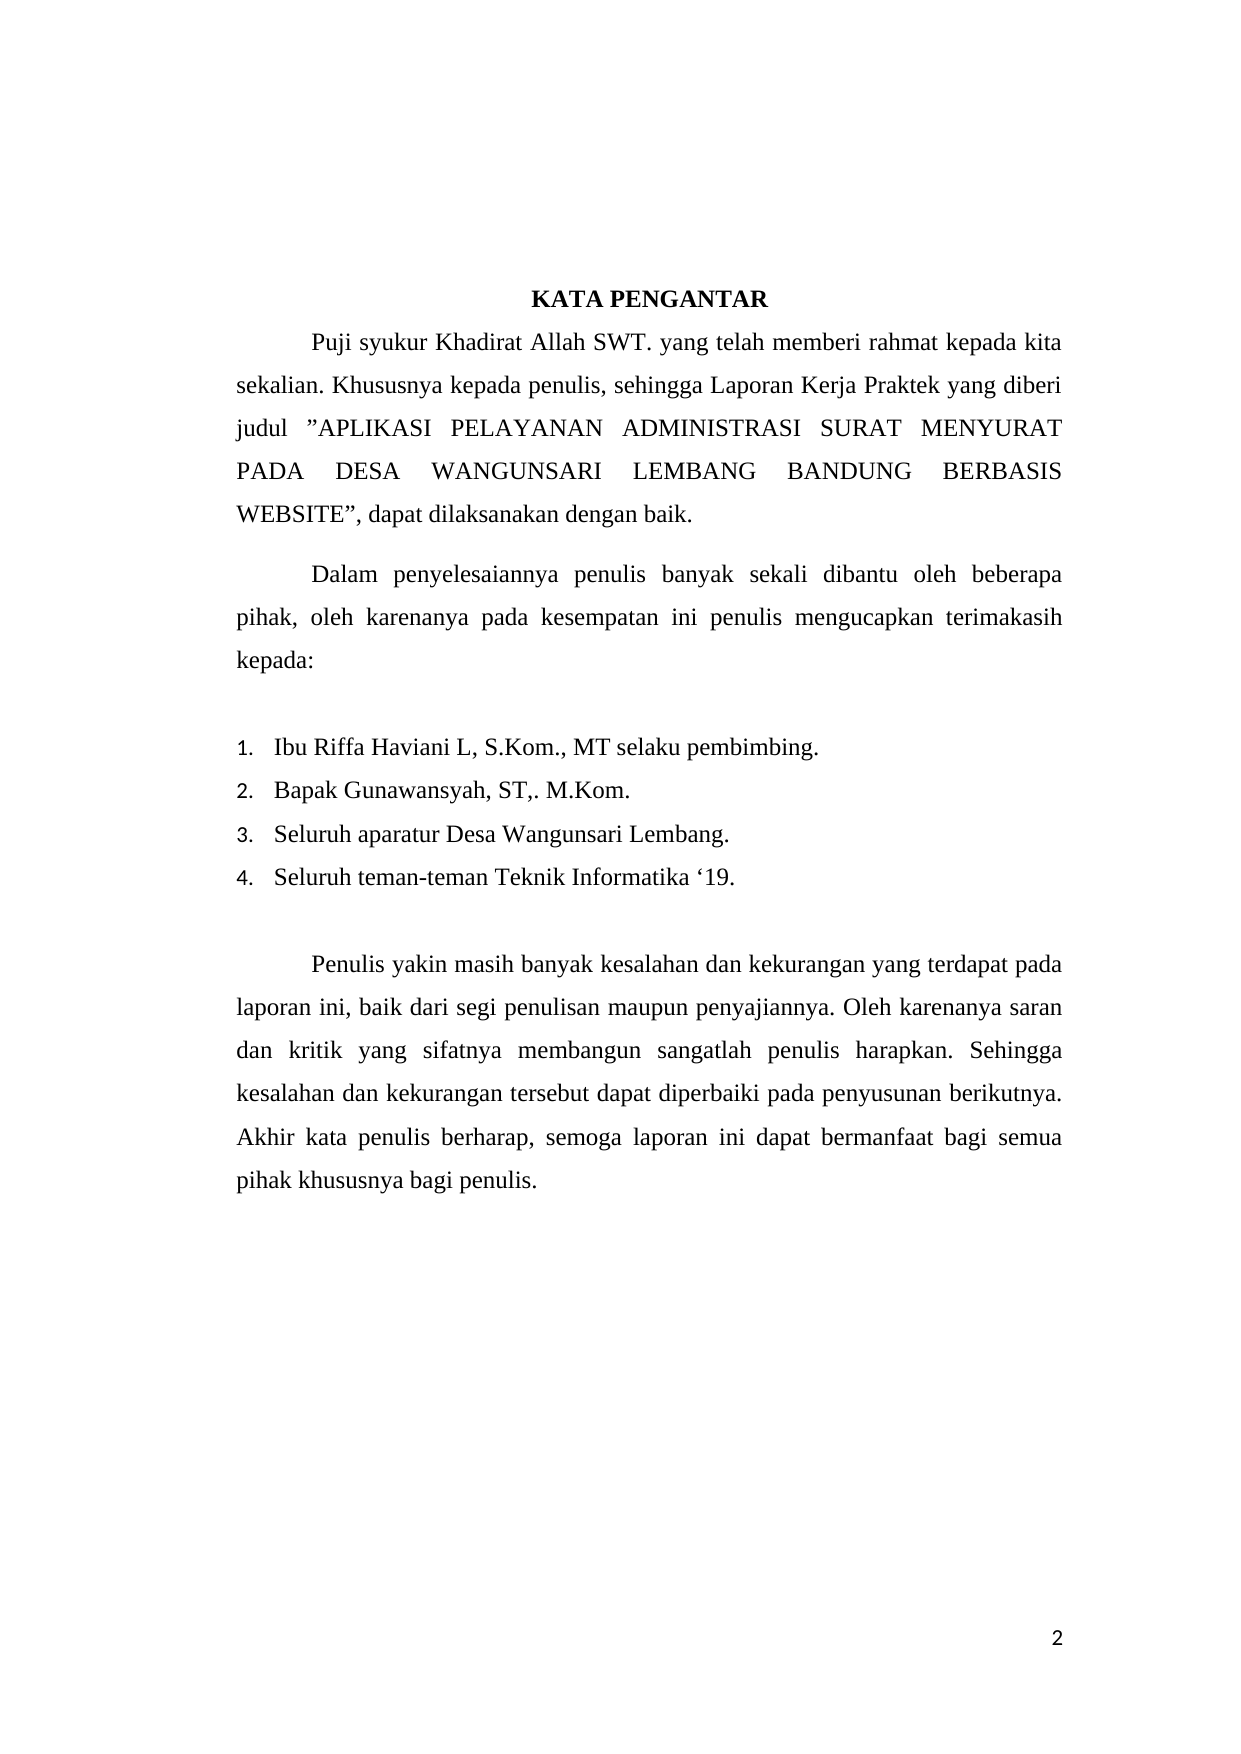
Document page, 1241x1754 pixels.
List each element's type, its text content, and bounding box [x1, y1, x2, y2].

list Seluruh aparatur Desa Wangunsari Lembang. [236, 819, 1063, 848]
list Ibu Riffa Haviani L, S.Kom., MT selaku pembimbing. [236, 732, 1063, 761]
subtitle KATA PENGANTAR [236, 284, 1063, 313]
text Penulis yakin masih banyak kesalahan dan kekurangan yang terdapat pada laporan ini, baik dari segi penulisan maupun penyajiannya. Oleh karenanya saran dan kritik yang sifatnya membangun sangatlah penulis harapkan. Sehingga kesalahan dan kekurangan tersebut dapat diperbaiki pada penyusunan berikutnya. Akhir kata penulis berharap, semoga laporan ini dapat bermanfaat bagi semua pihak khususnya bagi penulis. [236, 949, 1063, 1193]
text Dalam penyelesaiannya penulis banyak sekali dibantu oleh beberapa pihak, oleh karenanya pada kesempatan ini penulis mengucapkan terimakasih kepada: [236, 559, 1063, 674]
text Puji syukur Khadirat Allah SWT. yang telah memberi rahmat kepada kita sekalian. Khususnya kepada penulis, sehingga Laporan Kerja Praktek yang diberi judul ”APLIKASI PELAYANAN ADMINISTRASI SURAT MENYURAT PADA DESA WANGUNSARI LEMBANG BANDUNG BERBASIS WEBSITE”, dapat dilaksanakan dengan baik. [236, 327, 1063, 528]
list Seluruh teman-teman Teknik Informatika ‘19. [236, 862, 1063, 892]
list Bapak Gunawansyah, ST,. M.Kom. [236, 775, 1063, 804]
